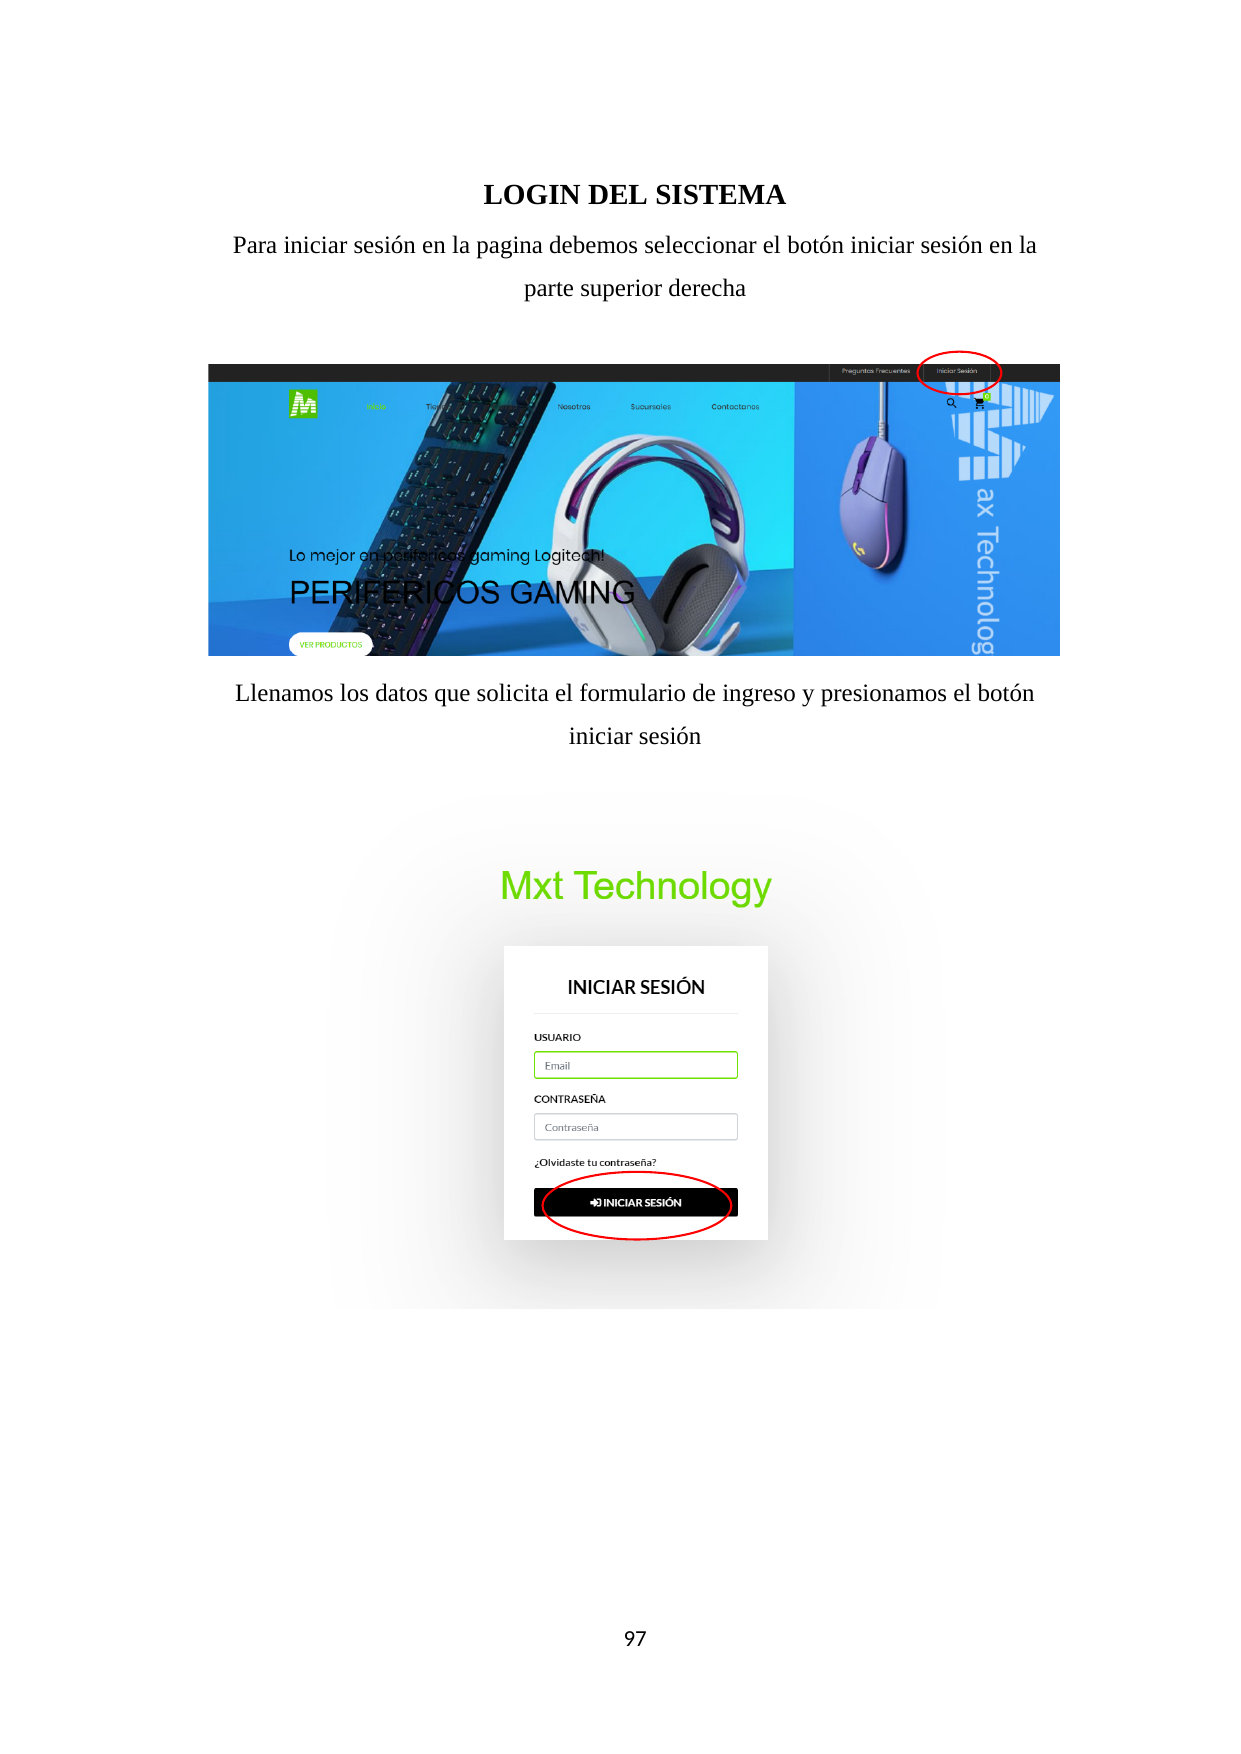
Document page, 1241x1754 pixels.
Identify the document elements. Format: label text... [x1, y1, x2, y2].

text Para iniciar sesión en la pagina debemos seleccionar el botón iniciar sesión en la parte superior derecha [207, 230, 1063, 302]
text Llenamos los datos que solicita el formulario de ingreso y presionamos el botón iniciar sesión [207, 473, 1063, 750]
picture [206, 364, 1060, 655]
picture [288, 782, 978, 1308]
text LOGIN DEL SISTEMA [207, 177, 1063, 211]
picture [919, 364, 1000, 393]
